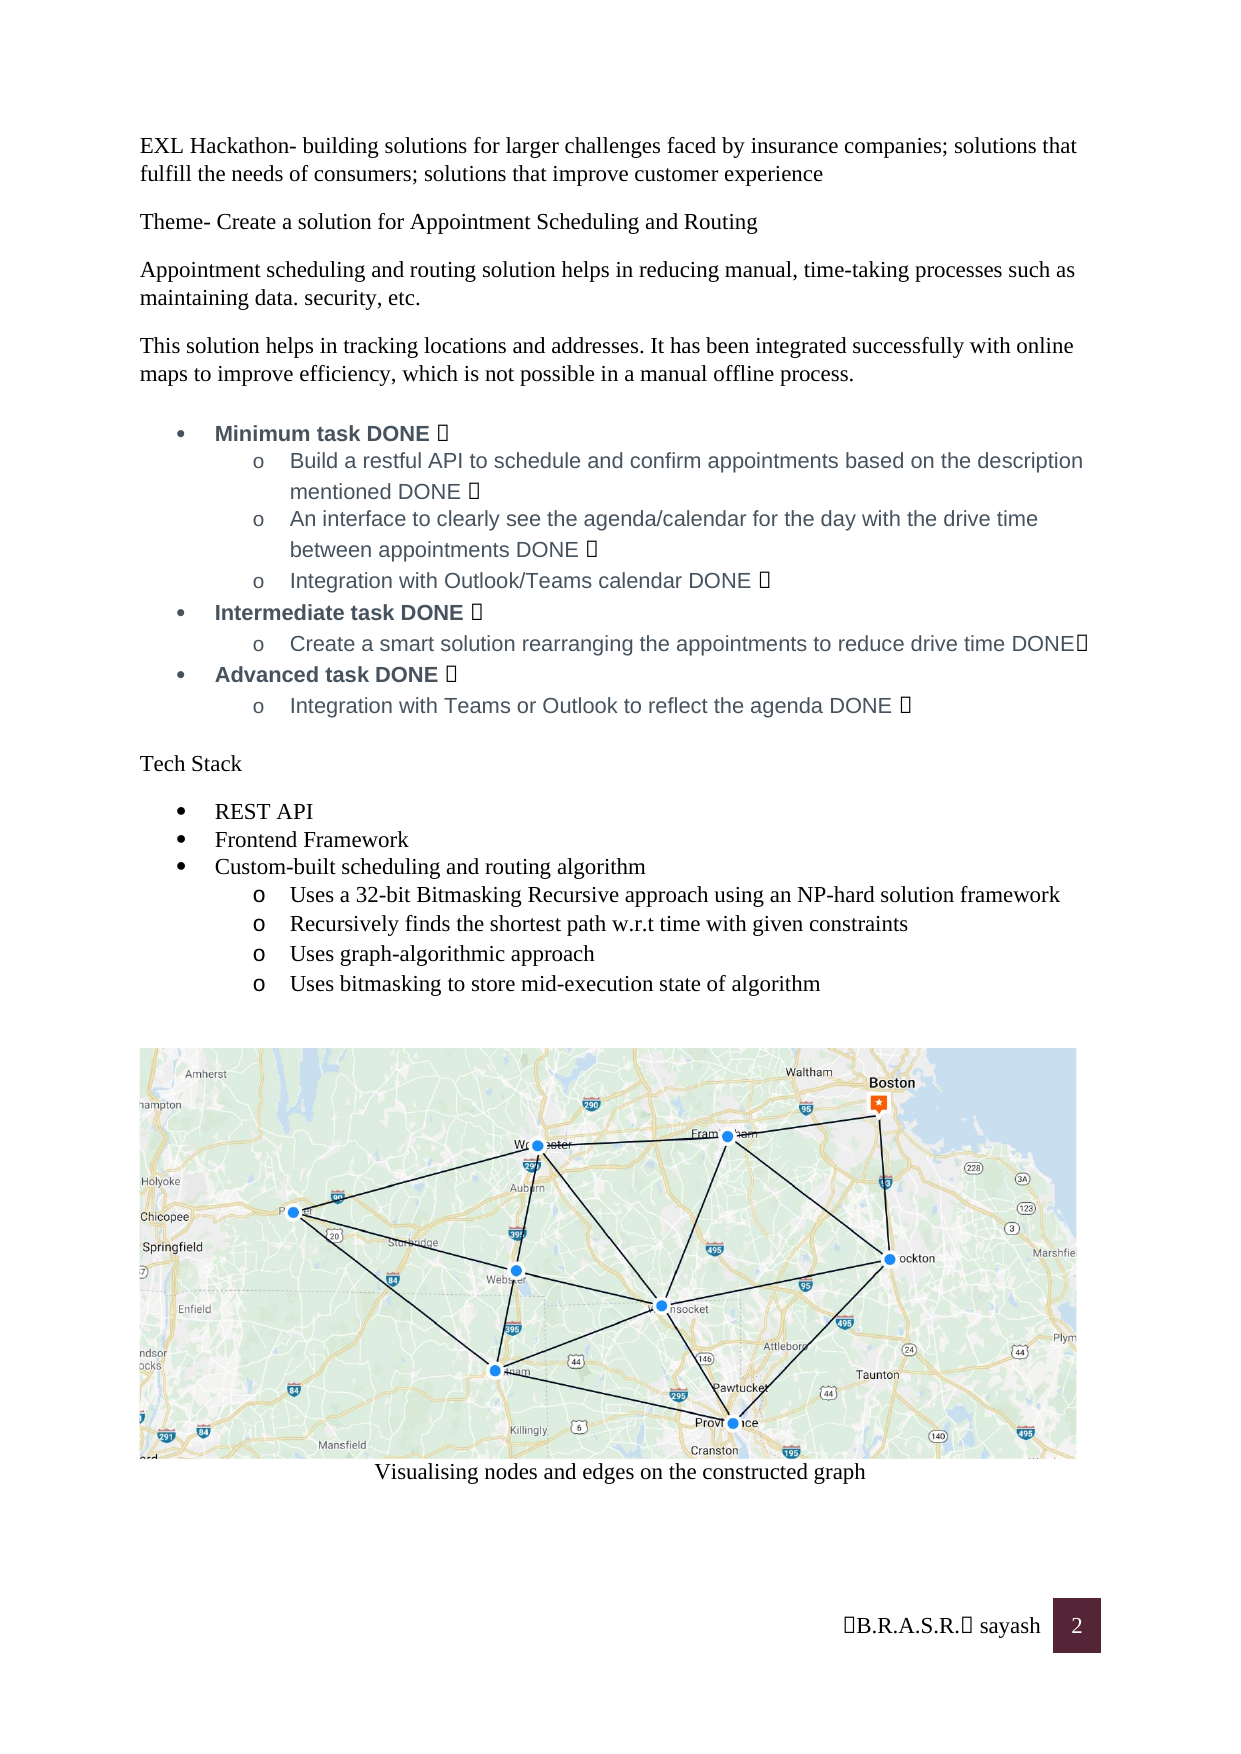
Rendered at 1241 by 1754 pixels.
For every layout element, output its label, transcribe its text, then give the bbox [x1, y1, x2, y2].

text Visualising nodes and edges on the constructed graph [139, 1458, 1101, 1485]
list Uses a 32-bit Bitmasking Recursive approach using an NP-hard solution framework [252, 881, 1101, 909]
text EXL Hackathon- building solutions for larger challenges faced by insurance companies; solutions that fulfill the needs of consumers; solutions that improve customer experience [139, 132, 1101, 186]
list Minimum task DONE ✅ [177, 417, 1101, 448]
text Appointment scheduling and routing solution helps in reducing manual, time-taking processes such as maintaining data. security, etc. [139, 256, 1101, 310]
list An interface to clearly see the agenda/calendar for the day with the drive time between appointments DONE ✅ [252, 506, 1101, 564]
list Frontend Framework [177, 826, 1101, 852]
list Uses graph-algorithmic approach [252, 940, 1101, 968]
text Theme- Create a solution for Appointment Scheduling and Routing [139, 208, 1101, 234]
list Intermediate task DONE ✅ [177, 595, 1101, 627]
list Integration with Teams or Outlook to reflect the agenda DONE ✅ [252, 689, 1101, 720]
list Integration with Outlook/Teams calendar DONE ✅ [252, 564, 1101, 595]
list Uses bitmasking to store mid-execution state of algorithm [252, 969, 1101, 998]
list Custom-built scheduling and routing algorithm [177, 853, 1101, 879]
list Recursively finds the shortest path w.r.t time with given constraints [252, 910, 1101, 939]
list REST API [177, 798, 1101, 824]
list Build a restful API to schedule and confirm appointments based on the description mentioned DONE ✅ [252, 448, 1101, 506]
list Create a smart solution rearranging the appointments to reduce drive time DONE✅ [252, 627, 1101, 658]
text This solution helps in tracking locations and addresses. It has been integrated successfully with online maps to improve efficiency, which is not possible in a manual offline process. [139, 332, 1101, 386]
text Tech Stack [139, 749, 1101, 776]
picture [139, 1048, 1077, 1459]
list Advanced task DONE ✅ [177, 658, 1101, 689]
